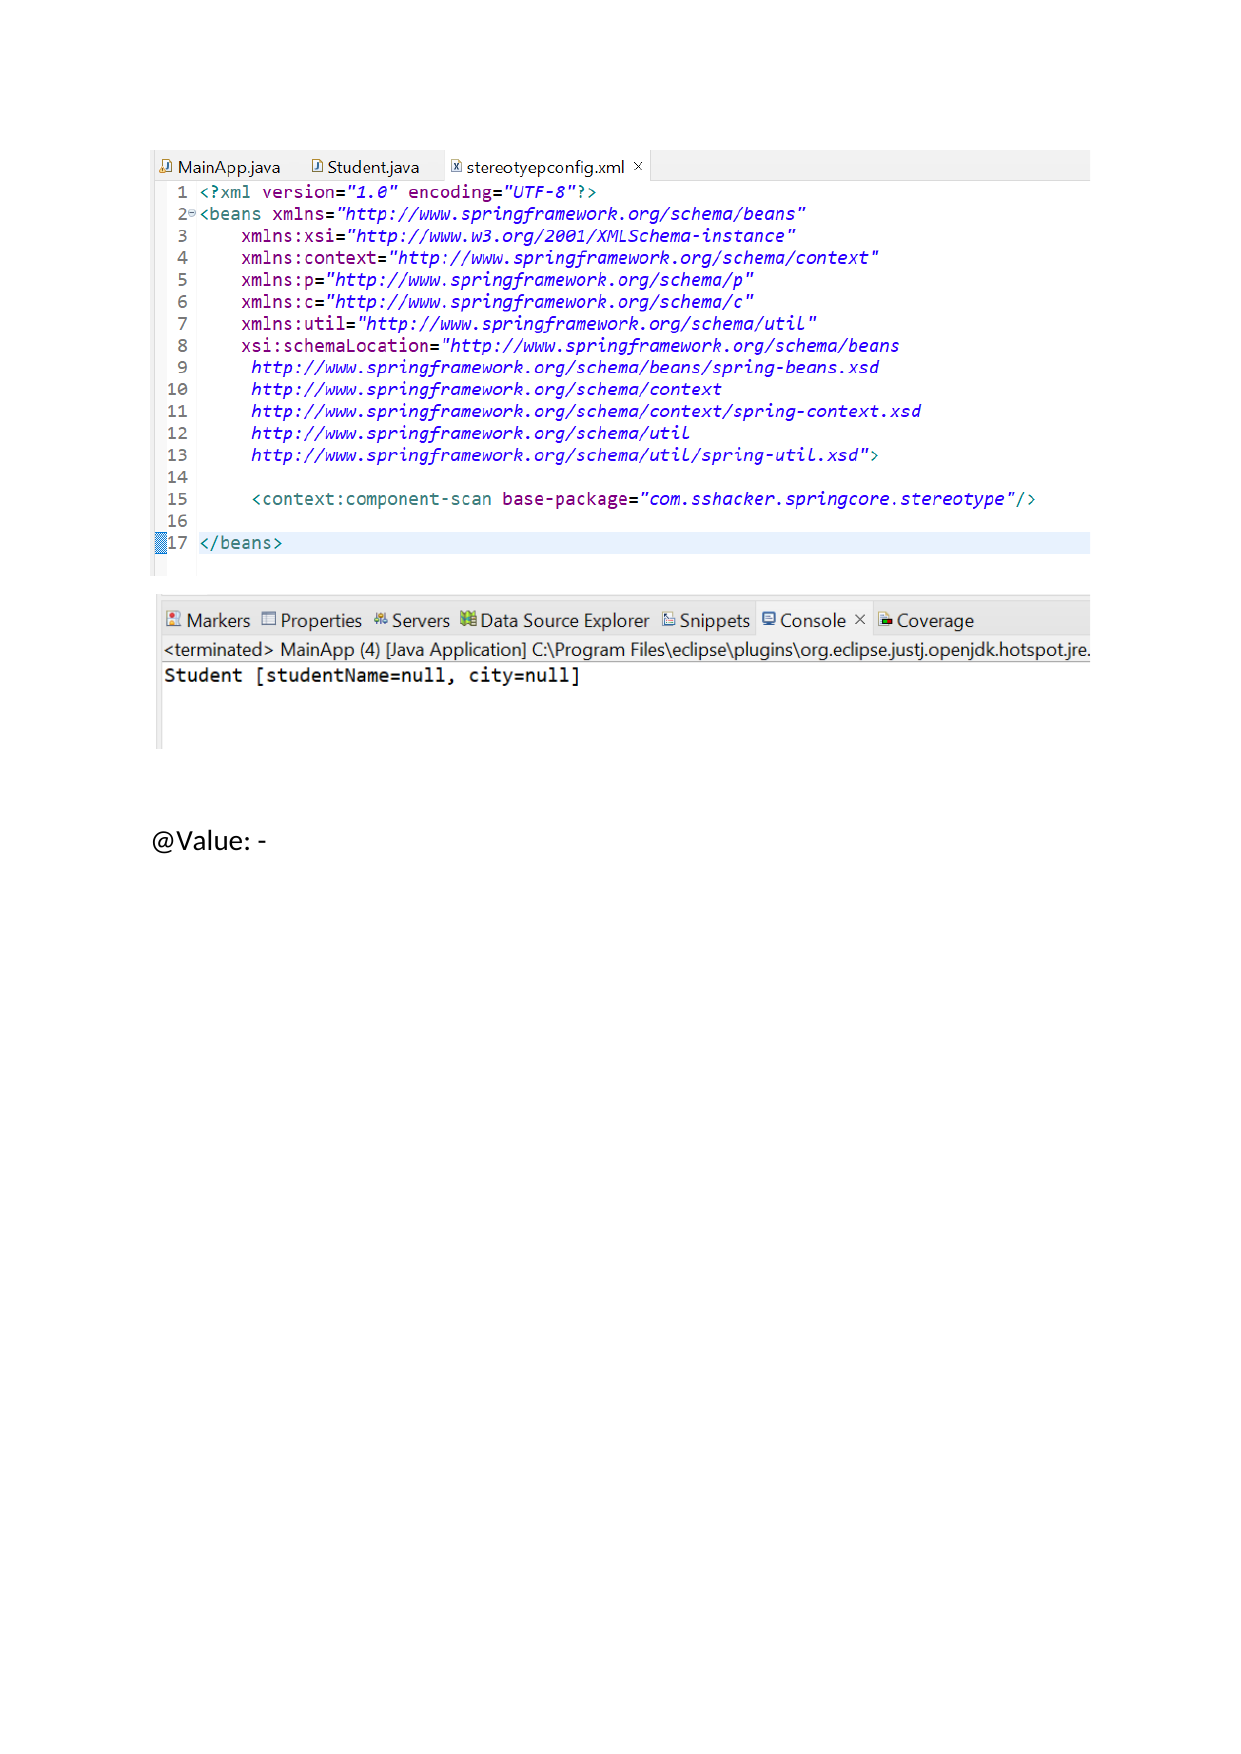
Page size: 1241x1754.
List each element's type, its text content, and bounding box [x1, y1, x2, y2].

picture [150, 150, 1091, 576]
picture [150, 594, 1091, 749]
text @Value: - [150, 822, 1090, 858]
